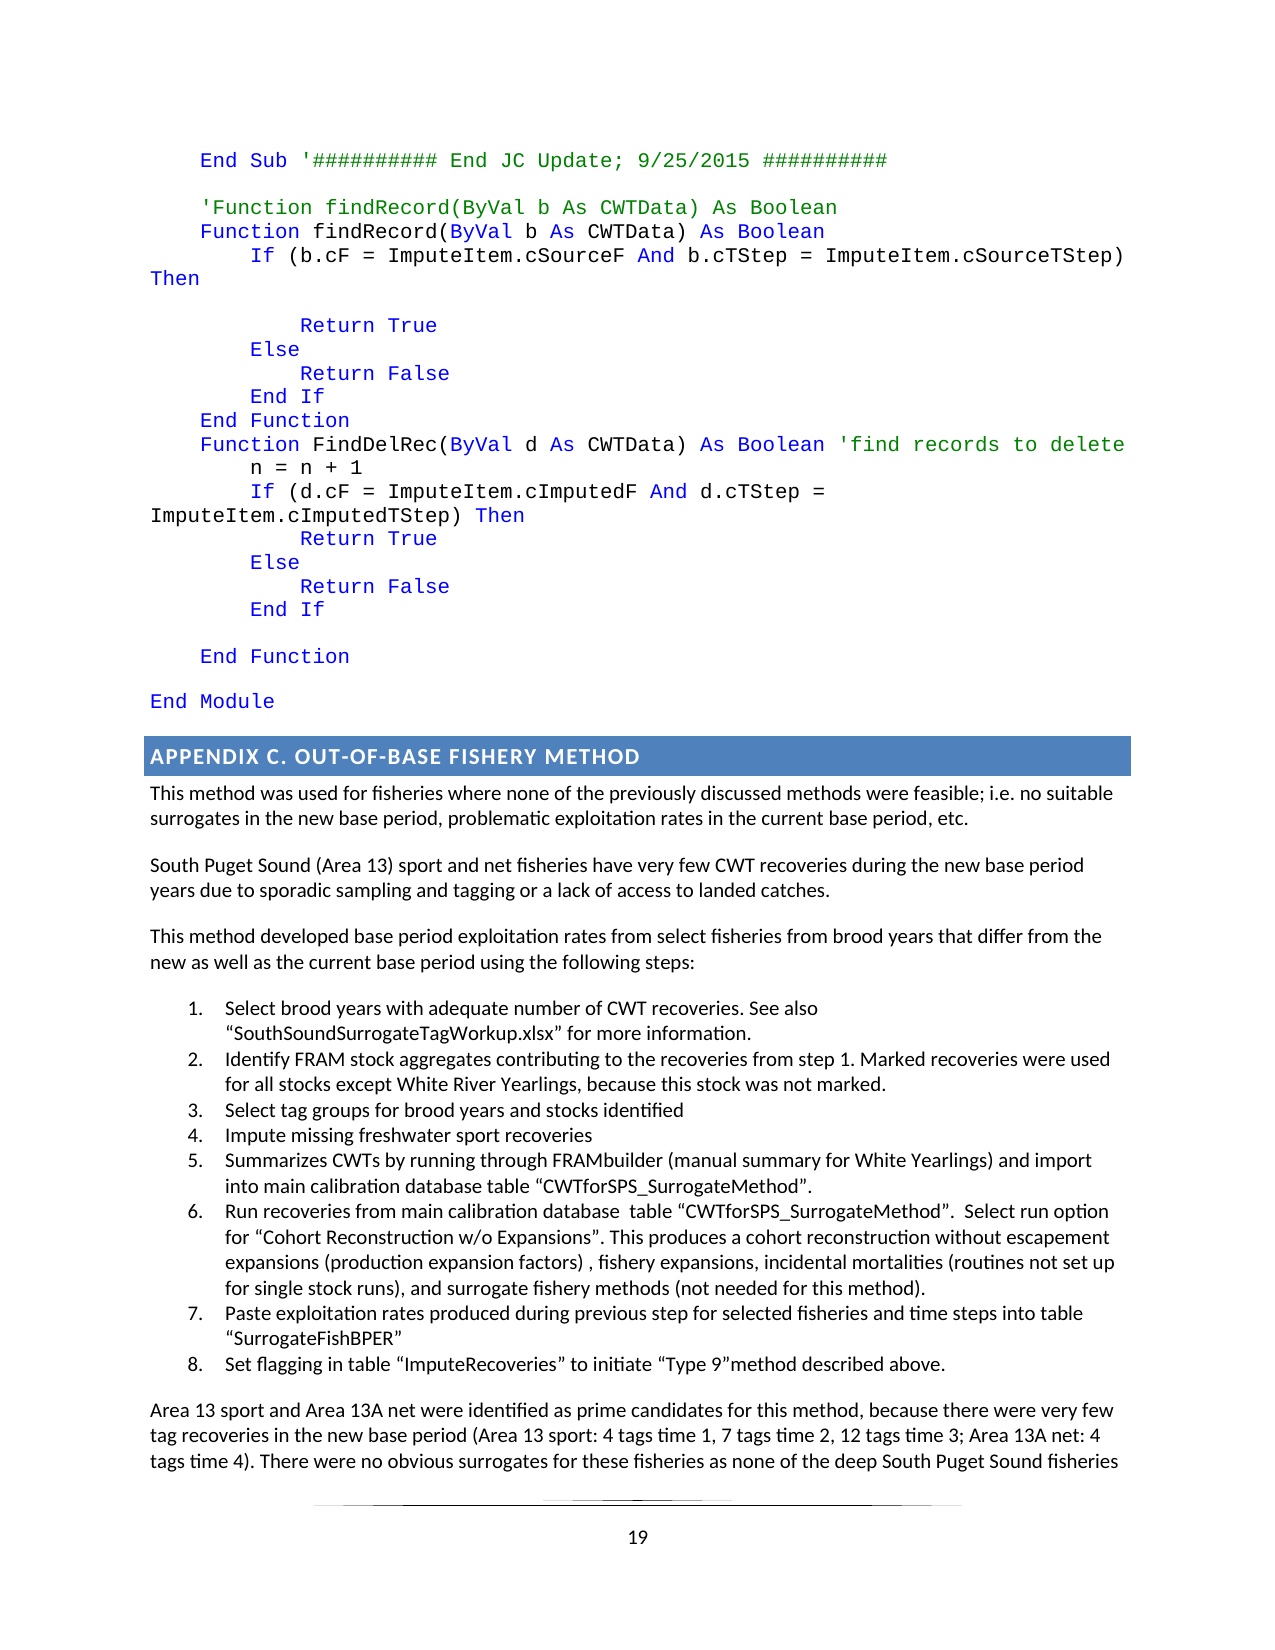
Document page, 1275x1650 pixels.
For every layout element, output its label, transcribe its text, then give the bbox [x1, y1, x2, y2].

text End Sub '########## End JC Update; 9/25/2015 ########## [150, 150, 1125, 174]
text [150, 1397, 1125, 1473]
text End Module [150, 691, 1125, 715]
text n = n + 1 [150, 457, 1125, 481]
list Select tag groups for brood years and stocks identified [187, 1097, 1125, 1122]
text Return True [150, 528, 1125, 552]
text 'Function findRecord(ByVal b As CWTData) As Boolean [150, 197, 1125, 221]
text Return False [150, 363, 1125, 386]
list Paste exploitation rates produced during previous step for selected fisheries and time steps into table “SurrogateFishBPER” [187, 1300, 1125, 1351]
text Else [150, 552, 1125, 576]
text Function FindDelRec(ByVal d As CWTData) As Boolean 'find records to delete [150, 434, 1125, 457]
text This method was used for fisheries where none of the previously discussed methods were feasible; i.e. no suitable surrogates in the new base period, problematic exploitation rates in the current base period, etc. [150, 780, 1125, 831]
text If (b.cF = ImputeItem.cSourceF And b.cTStep = ImputeItem.cSourceTStep) Then [150, 244, 1125, 292]
subtitle Appendix C. Out-of-base fishery method [150, 742, 1125, 770]
list Impute missing freshwater sport recoveries [187, 1122, 1125, 1148]
text End Function [150, 410, 1125, 434]
text South Puget Sound (Area 13) sport and net fisheries have very few CWT recoveries during the new base period years due to sporadic sampling and tagging or a lack of access to landed catches. [150, 852, 1125, 903]
text Else [150, 339, 1125, 363]
list Identify FRAM stock aggregates contributing to the recoveries from step 1. Marked recoveries were used for all stocks except White River Yearlings, because this stock was not marked. [187, 1046, 1125, 1097]
text Function findRecord(ByVal b As CWTData) As Boolean [150, 221, 1125, 244]
list Run recoveries from main calibration database table “CWTforSPS_SurrogateMethod”. Select run option for “Cohort Reconstruction w/o Expansions”. This produces a cohort reconstruction without escapement expansions (production expansion factors) , fishery expansions, incidental mortalities (routines not set up for single stock runs), and surrogate fishery methods (not needed for this method). [187, 1198, 1125, 1300]
text End Function [150, 647, 1125, 670]
text End If [150, 386, 1125, 410]
text This method developed base period exploitation rates from select fisheries from brood years that differ from the new as well as the current base period using the following steps: [150, 923, 1125, 974]
list Summarizes CWTs by running through FRAMbuilder (manual summary for White Yearlings) and import into main calibration database table “CWTforSPS_SurrogateMethod”. [187, 1148, 1125, 1198]
text Return False [150, 576, 1125, 599]
text If (d.cF = ImputeItem.cImputedF And d.cTStep = ImputeItem.cImputedTStep) Then [150, 481, 1125, 528]
text Return True [150, 316, 1125, 339]
list Set flagging in table “ImputeRecoveries” to initiate “Type 9”method described above. [187, 1351, 1125, 1376]
text End If [150, 599, 1125, 623]
list Select brood years with adequate number of CWT recoveries. See also “SouthSoundSurrogateTagWorkup.xlsx” for more information. [187, 995, 1125, 1046]
